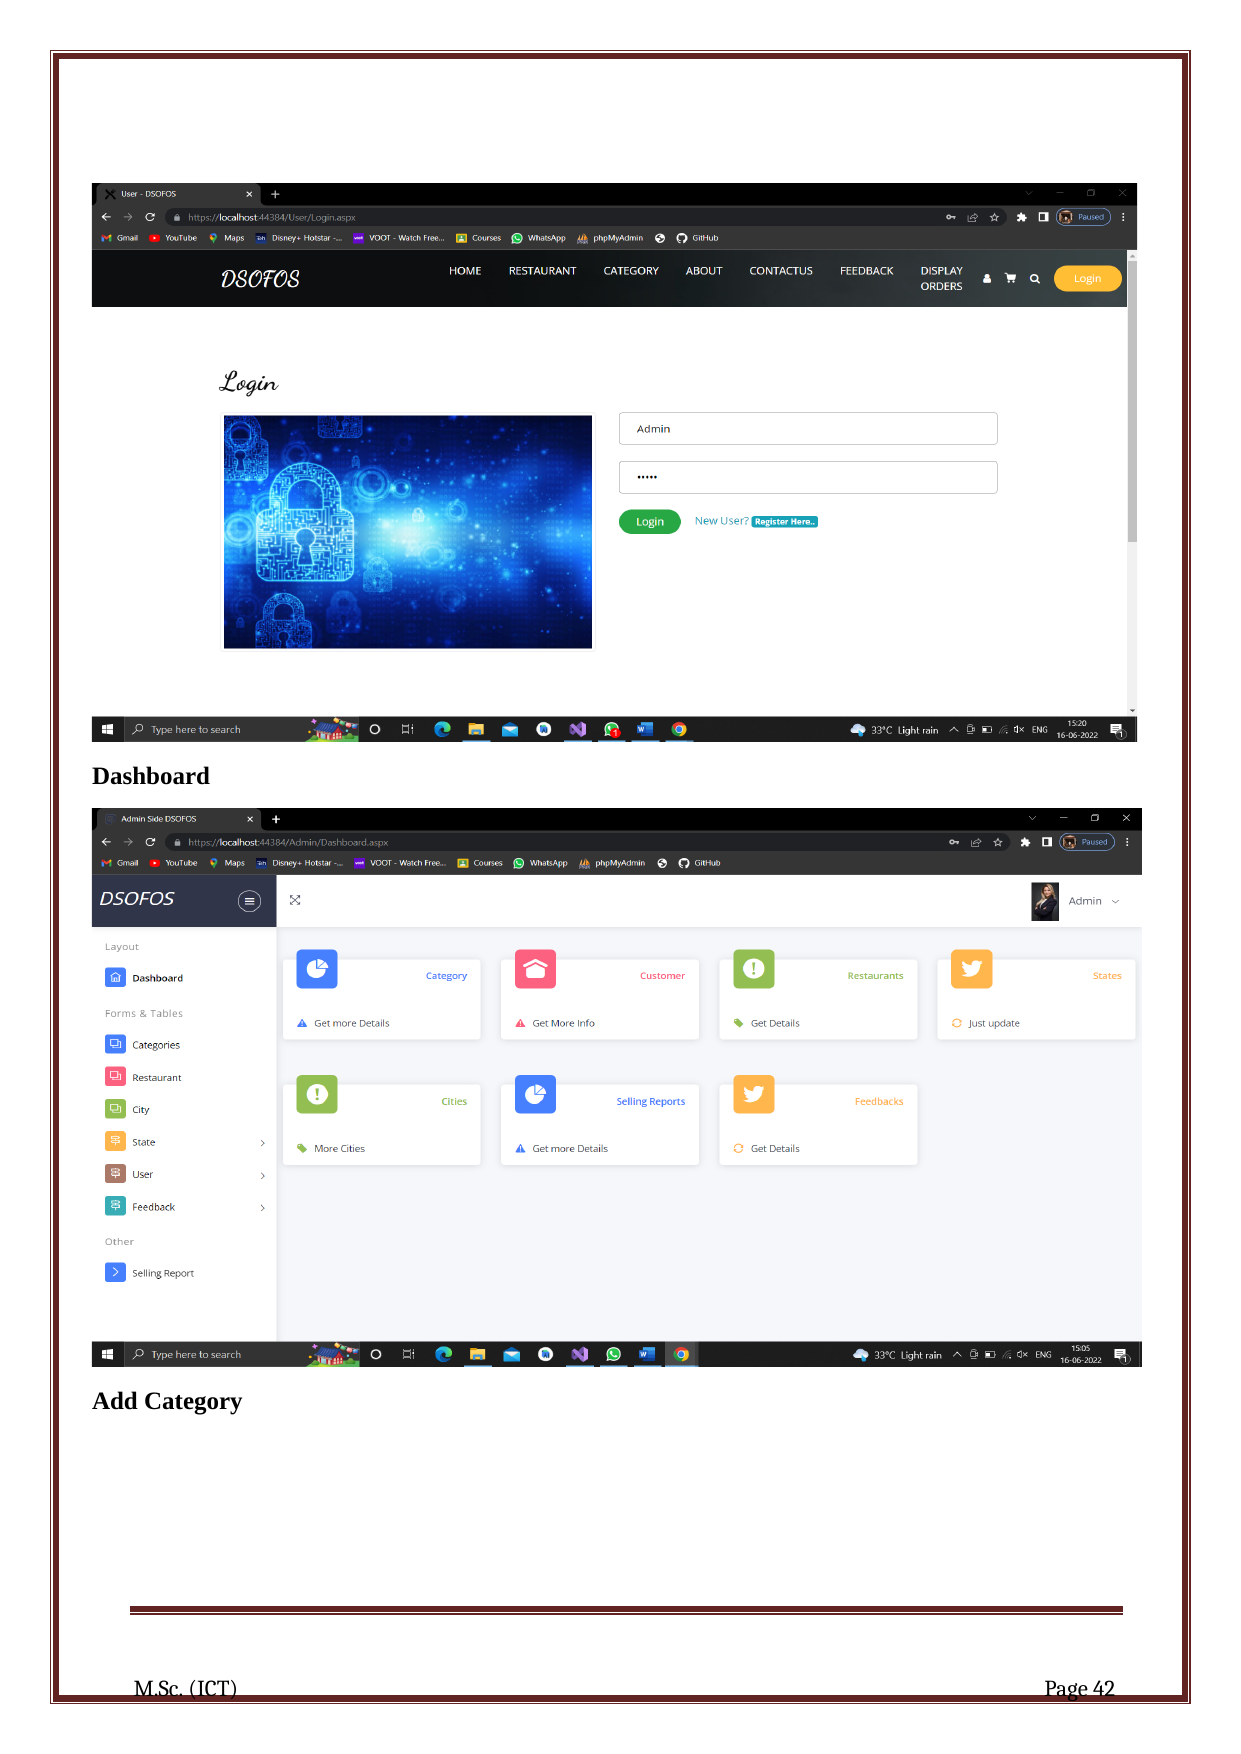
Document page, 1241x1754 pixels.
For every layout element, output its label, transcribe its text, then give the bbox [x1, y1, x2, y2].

text Add Category [92, 1386, 1125, 1415]
picture [91, 808, 1142, 1367]
picture [91, 183, 1138, 742]
text Dashboard [92, 761, 1125, 789]
